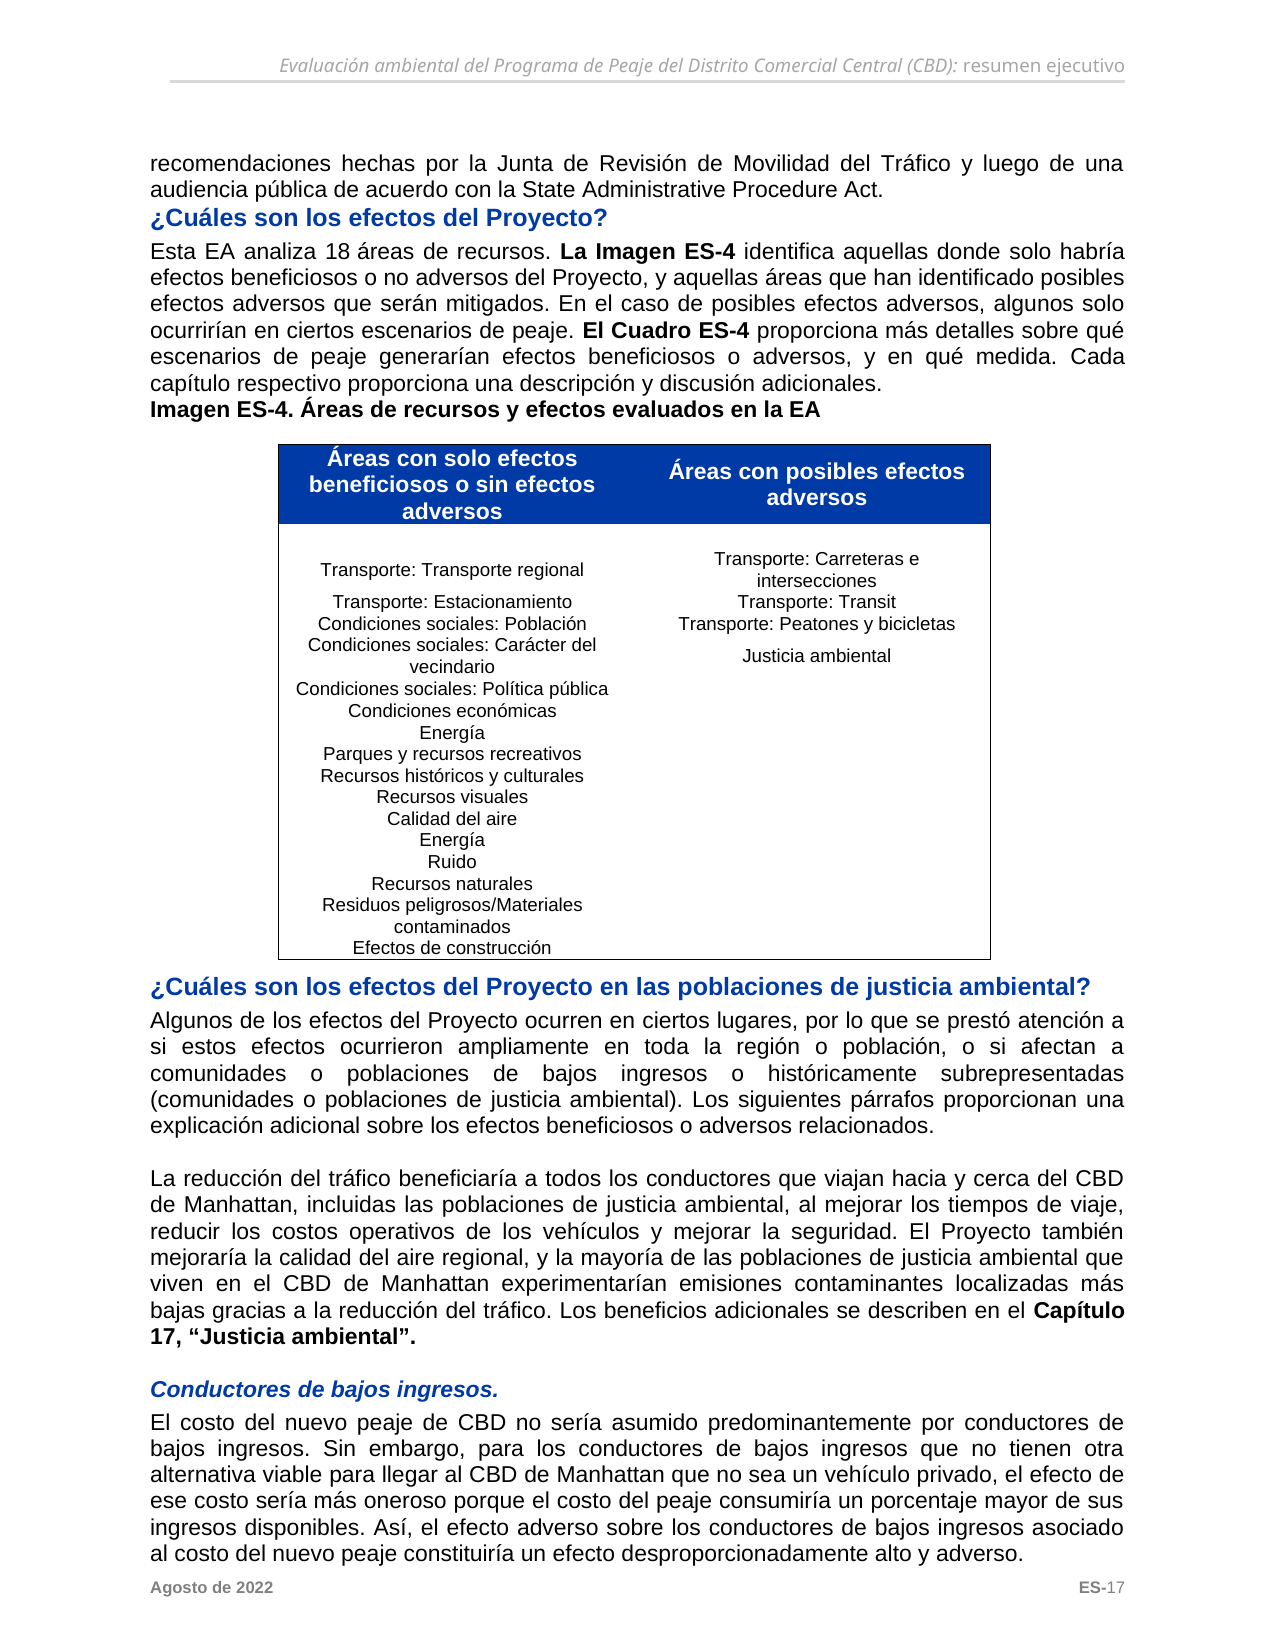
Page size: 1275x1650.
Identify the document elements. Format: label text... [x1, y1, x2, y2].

text Esta EA analiza 18 áreas de recursos. La Imagen ES-4 identifica aquellas donde solo habría efectos beneficiosos o no adversos del Proyecto, y aquellas áreas que han identificado posibles efectos adversos que serán mitigados. En el caso de posibles efectos adversos, algunos solo ocurrirían en ciertos escenarios de peaje. El Cuadro ES-4 proporciona más detalles sobre qué escenarios de peaje generarían efectos beneficiosos o adversos, y en qué medida. Cada capítulo respectivo proporciona una descripción y discusión adicionales. [150, 238, 1125, 396]
text La reducción del tráfico beneficiaría a todos los conductores que viajan hacia y cerca del CBD de Manhattan, incluidas las poblaciones de justicia ambiental, al mejorar los tiempos de viaje, reducir los costos operativos de los vehículos y mejorar la seguridad. El Proyecto también mejoraría la calidad del aire regional, y la mayoría de las poblaciones de justicia ambiental que viven en el CBD de Manhattan experimentarían emisiones contaminantes localizadas más bajas gracias a la reducción del tráfico. Los beneficios adicionales se describen en el Capítulo 17, “Justicia ambiental”. [150, 1165, 1125, 1349]
text El costo del nuevo peaje de CBD no sería asumido predominantemente por conductores de bajos ingresos. Sin embargo, para los conductores de bajos ingresos que no tienen otra alternativa viable para llegar al CBD de Manhattan que no sea un vehículo privado, el efecto de ese costo sería más oneroso porque el costo del peaje consumiría un porcentaje mayor de sus ingresos disponibles. Así, el efecto adverso sobre los conductores de bajos ingresos asociado al costo del nuevo peaje constituiría un efecto desproporcionadamente alto y adverso. [150, 1408, 1125, 1567]
subtitle ¿Cuáles son los efectos del Proyecto? [150, 203, 1125, 231]
subtitle ¿Cuáles son los efectos del Proyecto en las poblaciones de justicia ambiental? [150, 422, 1125, 1001]
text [150, 150, 1125, 203]
text Algunos de los efectos del Proyecto ocurren en ciertos lugares, por lo que se prestó atención a si estos efectos ocurrieron ampliamente en toda la región o población, o si afectan a comunidades o poblaciones de bajos ingresos o históricamente subrepresentadas (comunidades o poblaciones de justicia ambiental). Los siguientes párrafos proporcionan una explicación adicional sobre los efectos beneficiosos o adversos relacionados. [150, 1007, 1125, 1139]
list Imagen ES-4. Áreas de recursos y efectos evaluados en la EA [150, 396, 1125, 422]
subtitle Conductores de bajos ingresos. [150, 1376, 1125, 1402]
